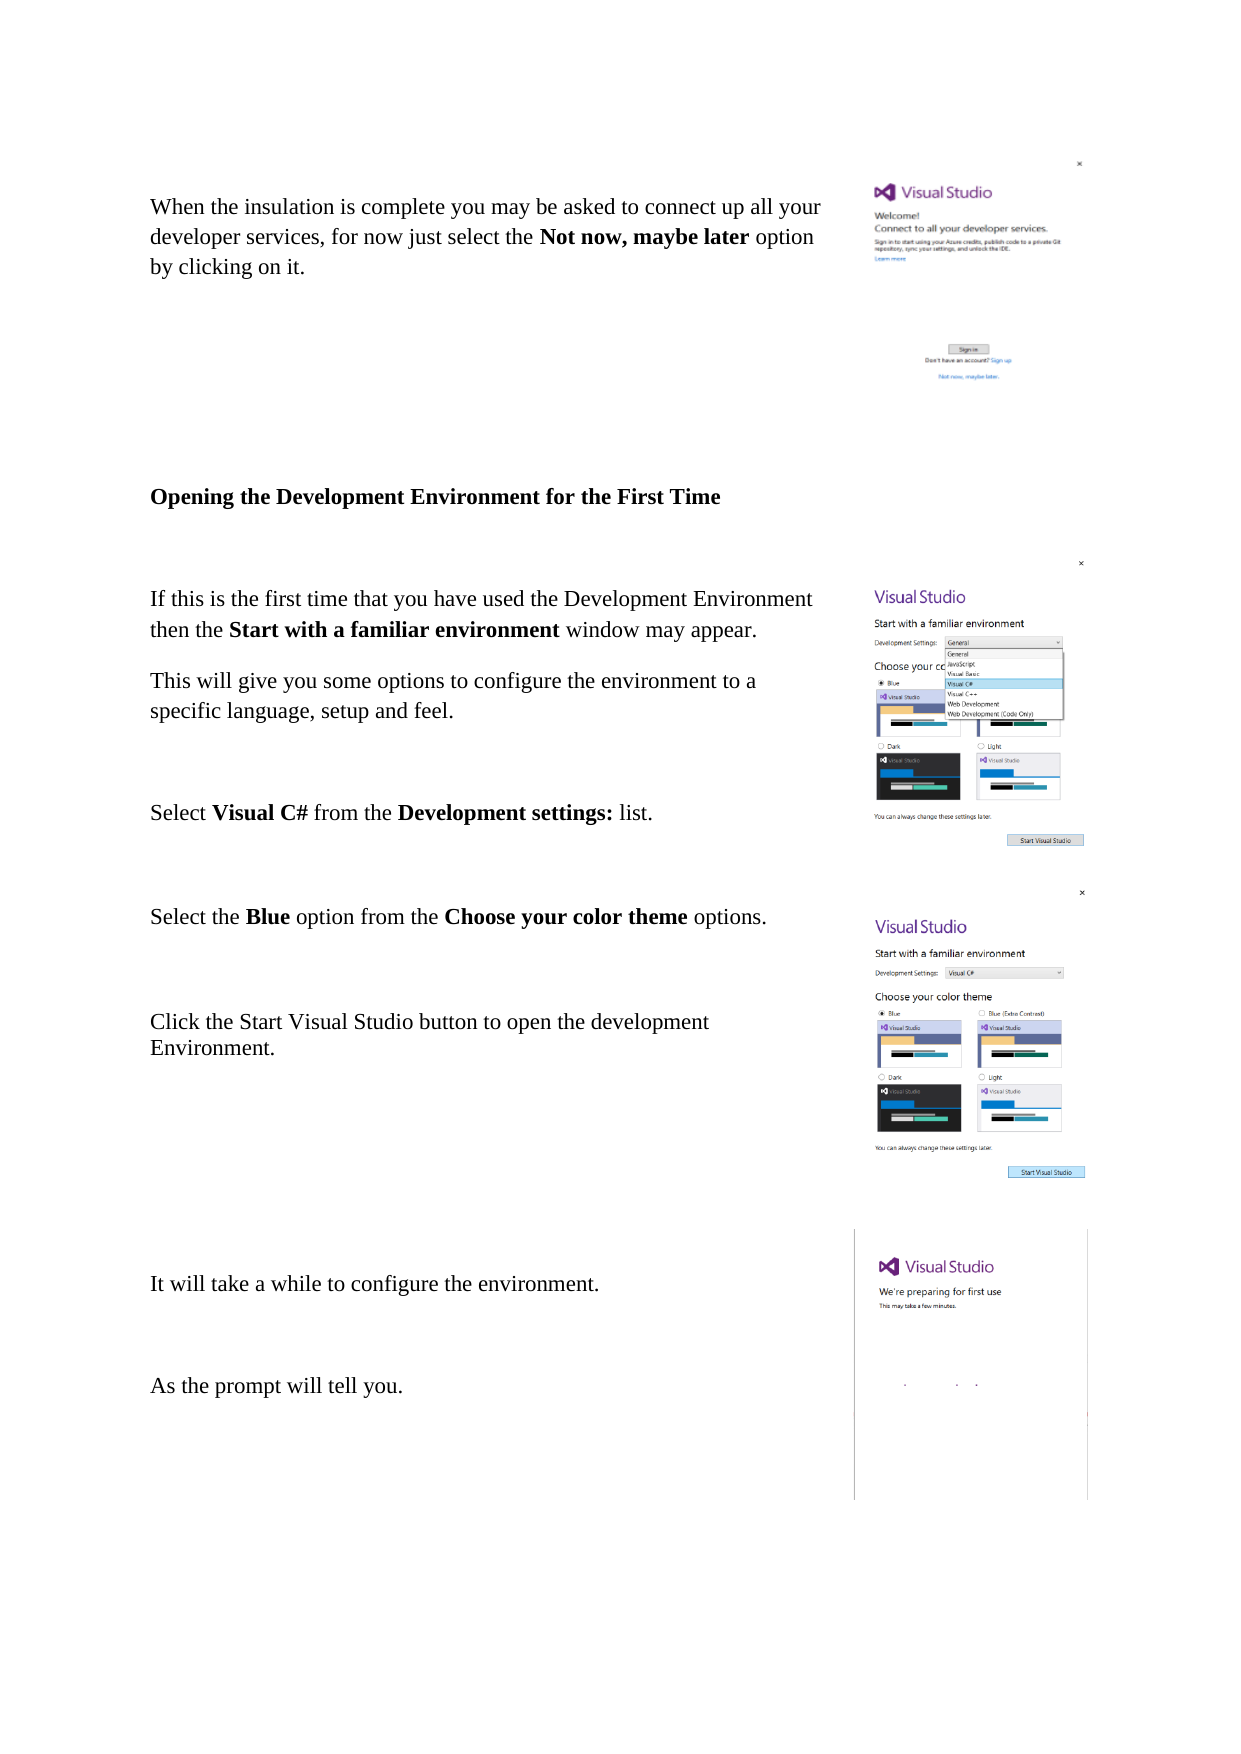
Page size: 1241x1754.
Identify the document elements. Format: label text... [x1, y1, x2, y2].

text This will give you some options to configure the environment to a specific language, setup and feel. [150, 667, 850, 723]
text If this is the first time that you have used the Development Environment then the Start with a familiar environment window may appear. [150, 585, 850, 642]
text Click the Start Visual Studio button to open the development Environment. [150, 1008, 850, 1061]
picture [850, 557, 1088, 850]
picture [850, 885, 1089, 1181]
picture [851, 158, 1088, 413]
text Opening the Development Environment for the First Time [150, 483, 1090, 510]
text Select Visual C# from the Development settings: list. [150, 799, 850, 825]
picture [853, 1229, 1088, 1500]
text When the insulation is complete you may be asked to connect up all your developer services, for now just select the Not now, maybe later option by clicking on it. [150, 193, 851, 279]
text Select the Blue option from the Choose your color theme options. [150, 903, 850, 929]
text It will take a while to configure the environment. [150, 1270, 853, 1296]
text As the prompt will tell you. [150, 1372, 853, 1398]
